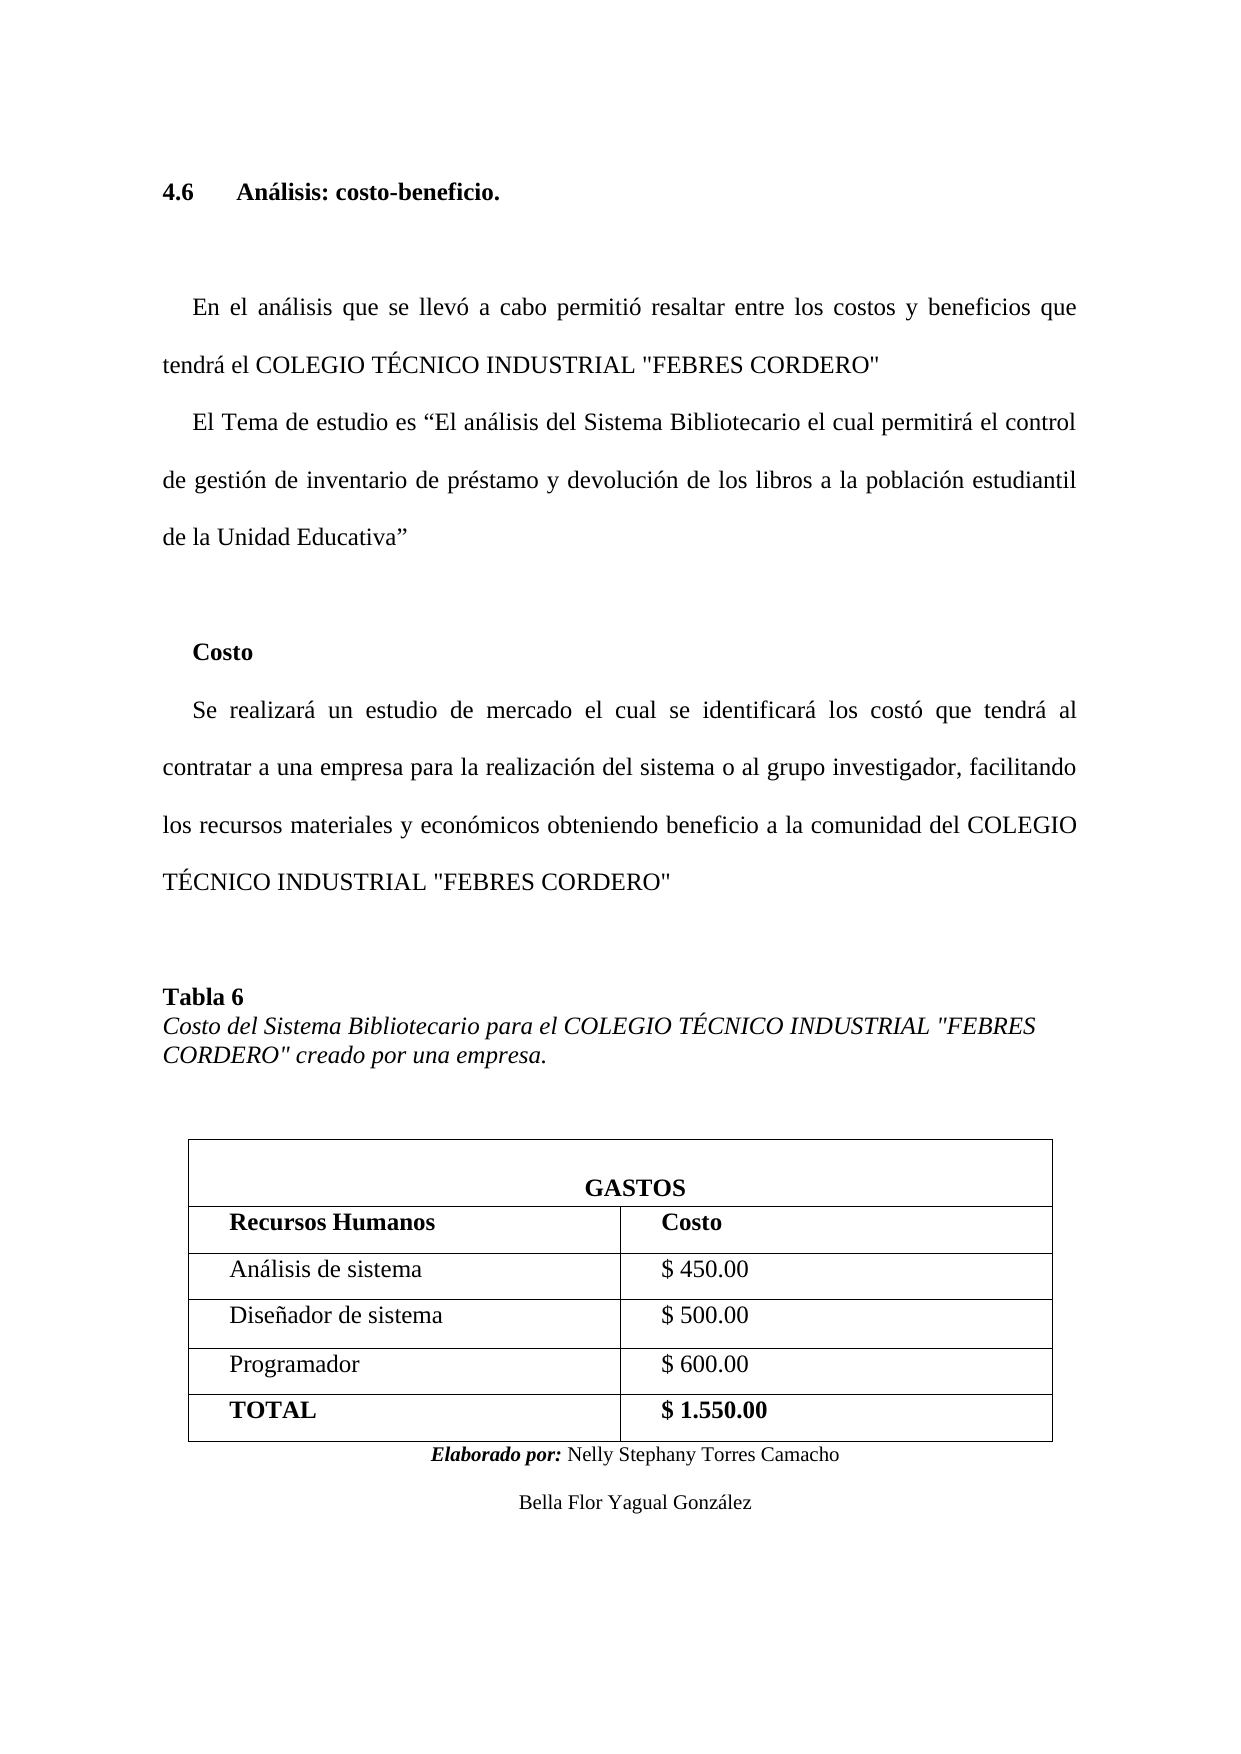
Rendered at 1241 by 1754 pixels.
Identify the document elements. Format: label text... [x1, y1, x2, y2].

table_cell Diseñador de sistema [189, 1300, 620, 1348]
text Bella Flor Yagual González [162, 1490, 1078, 1514]
table_cell Recursos Humanos [189, 1207, 620, 1253]
table_header GASTOS [189, 1140, 1052, 1206]
table_cell Programador [189, 1349, 620, 1394]
table_cell $ 450.00 [621, 1254, 1052, 1299]
table_cell TOTAL [189, 1395, 620, 1441]
text Costo [162, 637, 1078, 666]
subtitle Análisis: costo-beneficio. [162, 177, 1078, 206]
text Tabla 6 Costo del Sistema Bibliotecario para el COLEGIO TÉCNICO INDUSTRIAL "FEBRES CORDERO" creado por una empresa. [162, 982, 1078, 1068]
table_cell Costo [621, 1207, 1052, 1253]
table_cell Análisis de sistema [189, 1254, 620, 1299]
table_cell $ 1.550.00 [621, 1395, 1052, 1441]
text El Tema de estudio es “El análisis del Sistema Bibliotecario el cual permitirá el control de gestión de inventario de préstamo y devolución de los libros a la población estudiantil de la Unidad Educativa” [162, 407, 1078, 551]
text Elaborado por: Nelly Stephany Torres Camacho [162, 1442, 1078, 1466]
text En el análisis que se llevó a cabo permitió resaltar entre los costos y beneficios que tendrá el COLEGIO TÉCNICO INDUSTRIAL "FEBRES CORDERO" [162, 292, 1078, 378]
table_cell $ 600.00 [621, 1349, 1052, 1394]
table_cell $ 500.00 [621, 1300, 1052, 1348]
text Se realizará un estudio de mercado el cual se identificará los costó que tendrá al contratar a una empresa para la realización del sistema o al grupo investigador, facilitando los recursos materiales y económicos obteniendo beneficio a la comunidad del COLEGIO TÉCNICO INDUSTRIAL "FEBRES CORDERO" [162, 695, 1078, 896]
